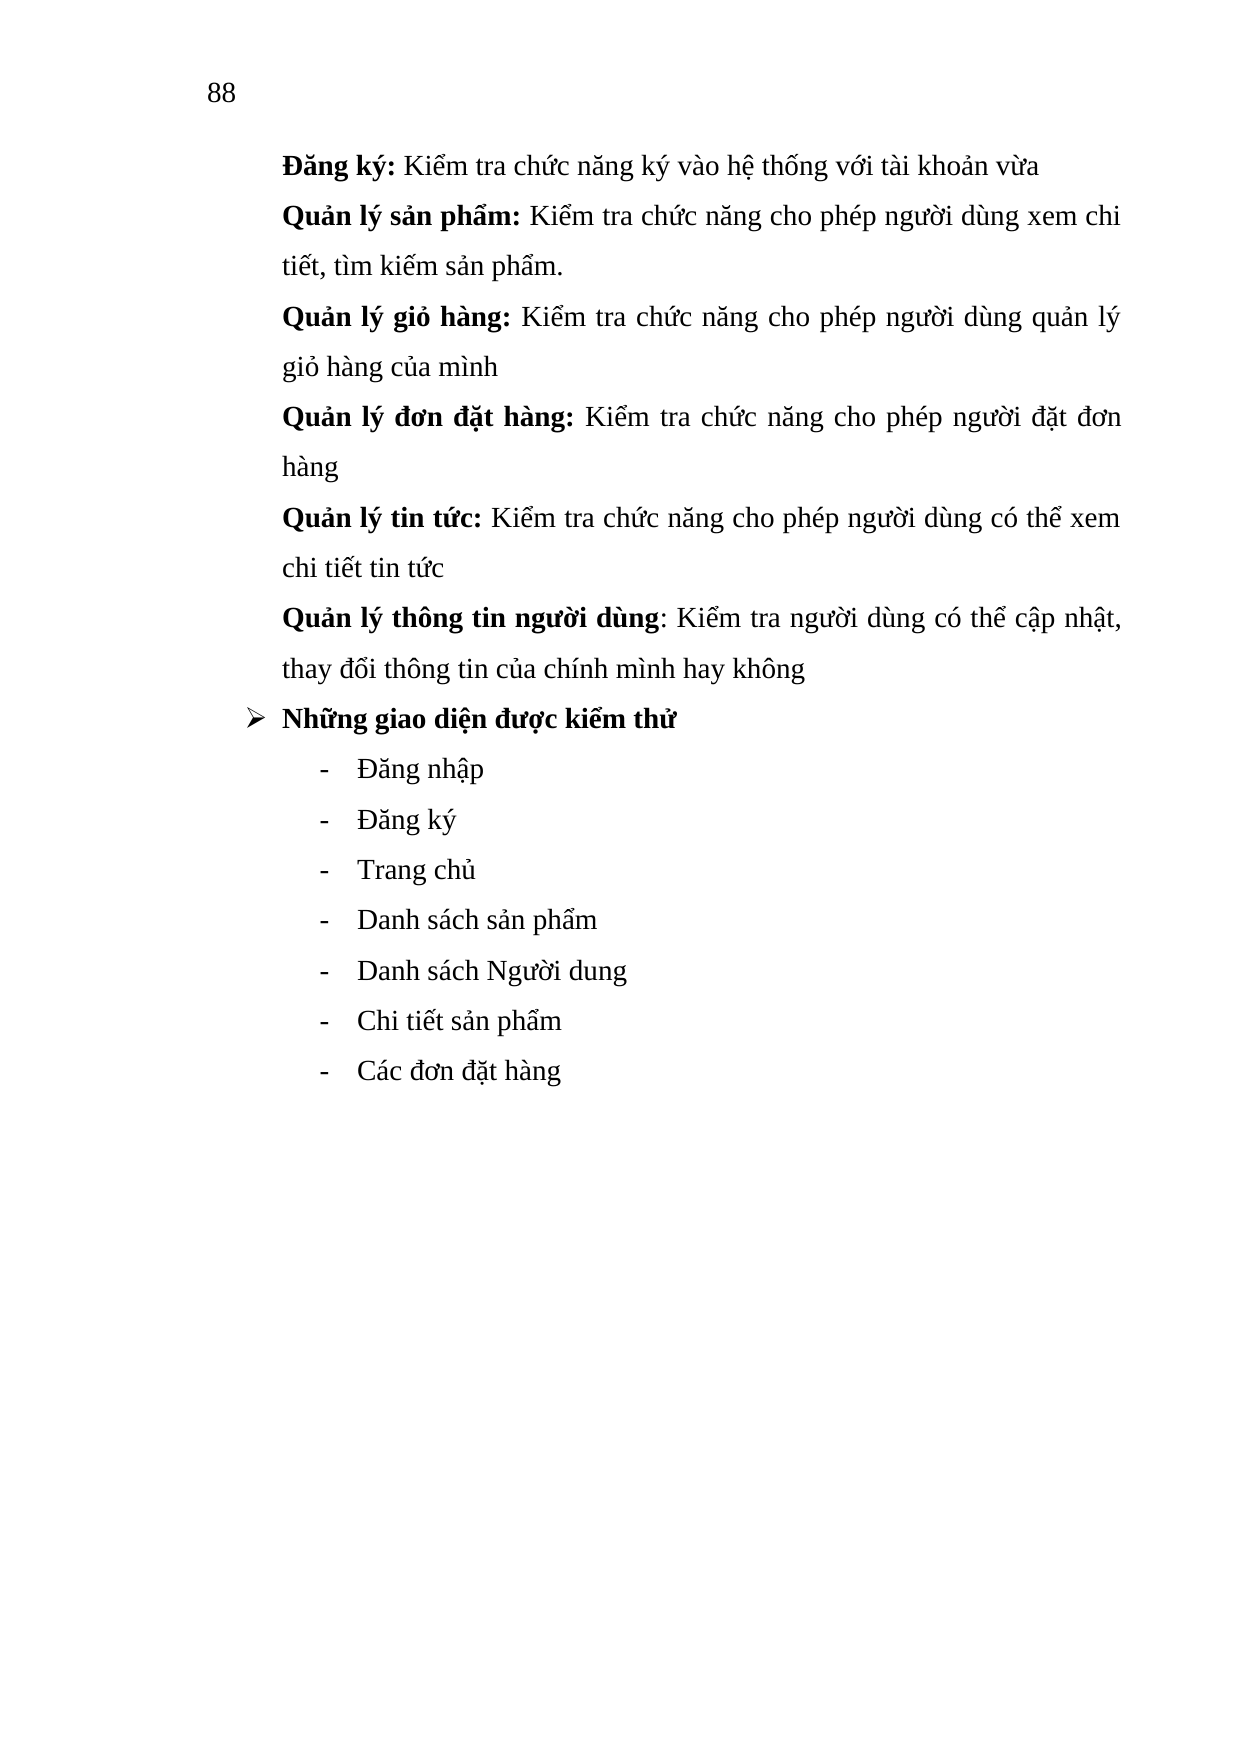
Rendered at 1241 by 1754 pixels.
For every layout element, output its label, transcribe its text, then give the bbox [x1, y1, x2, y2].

text Quản lý tin tức: Kiểm tra chức năng cho phép người dùng có thể xem chi tiết tin tức [282, 500, 1122, 584]
text Quản lý đơn đặt hàng: Kiểm tra chức năng cho phép người đặt đơn hàng [282, 399, 1122, 483]
list Chi tiết sản phẩm [319, 1003, 1122, 1037]
list Các đơn đặt hàng [319, 1053, 1122, 1087]
list Những giao diện được kiểm thử [244, 701, 1122, 735]
list Danh sách Người dung [319, 953, 1122, 986]
text Quản lý thông tin người dùng: Kiểm tra người dùng có thể cập nhật, thay đổi thông tin của chính mình hay không [282, 601, 1122, 684]
list Danh sách sản phẩm [319, 902, 1122, 936]
text Đăng ký: Kiểm tra chức năng ký vào hệ thống với tài khoản vừa [282, 148, 1122, 181]
list Trang chủ [319, 852, 1122, 886]
text Quản lý giỏ hàng: Kiểm tra chức năng cho phép người dùng quản lý giỏ hàng của mình [282, 299, 1122, 382]
text Quản lý sản phẩm: Kiểm tra chức năng cho phép người dùng xem chi tiết, tìm kiếm sản phẩm. [282, 198, 1122, 282]
list Đăng nhập [319, 752, 1122, 785]
list Đăng ký [319, 802, 1122, 835]
